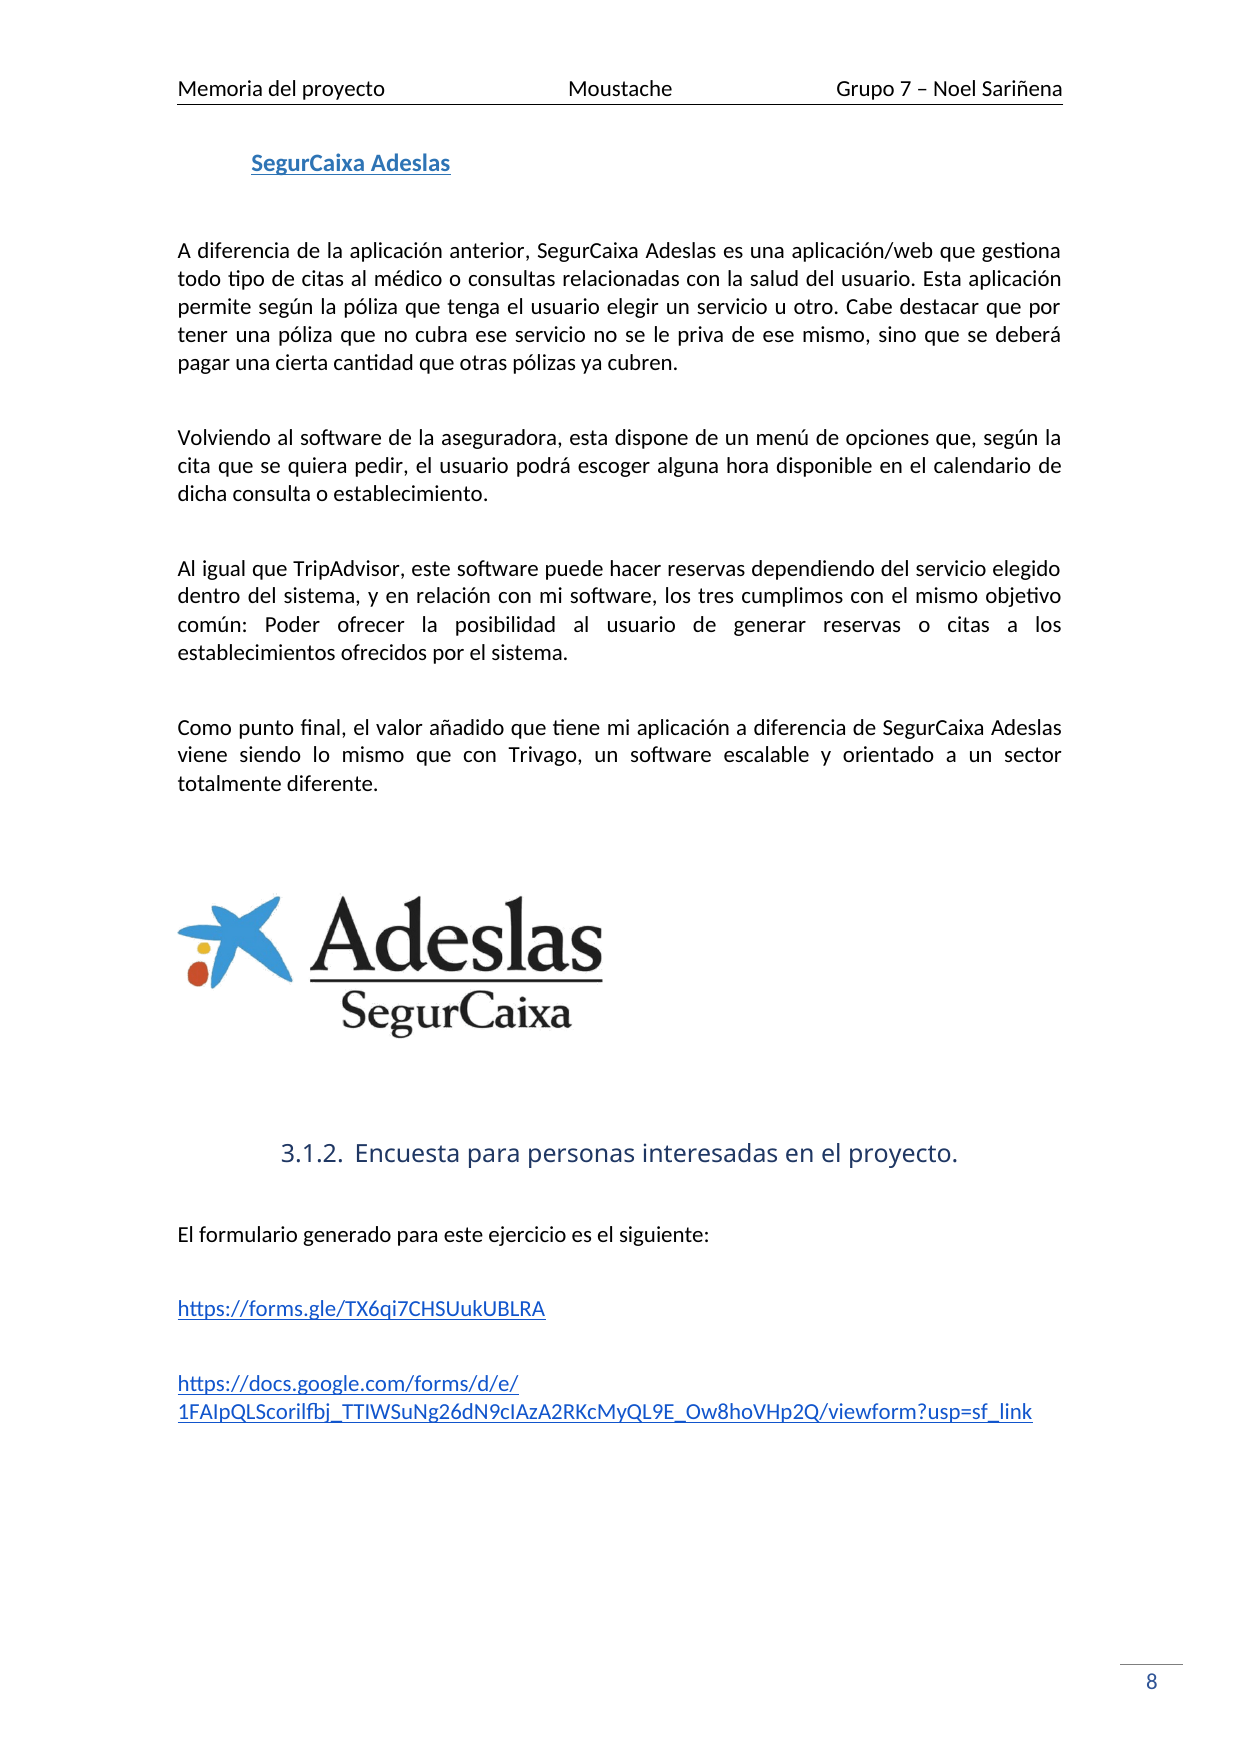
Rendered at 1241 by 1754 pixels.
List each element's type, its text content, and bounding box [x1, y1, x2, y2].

text SegurCaixa Adeslas [177, 148, 1063, 178]
text A diferencia de la aplicación anterior, SegurCaixa Adeslas es una aplicación/web que gestiona todo tipo de citas al médico o consultas relacionadas con la salud del usuario. Esta aplicación permite según la póliza que tenga el usuario elegir un servicio u otro. Cabe destacar que por tener una póliza que no cubra ese servicio no se le priva de ese mismo, sino que se deberá pagar una cierta cantidad que otras pólizas ya cubren. [177, 236, 1063, 376]
picture [177, 843, 623, 1043]
text https://docs.google.com/forms/d/e/1FAIpQLScorilfbj_TTIWSuNg26dN9cIAzA2RKcMyQL9E_Ow8hoVHp2Q/viewform?usp=sf_link [177, 1369, 1063, 1426]
text Al igual que TripAdvisor, este software puede hacer reservas dependiendo del servicio elegido dentro del sistema, y en relación con mi software, los tres cumplimos con el mismo objetivo común: Poder ofrecer la posibilidad al usuario de generar reservas o citas a los establecimientos ofrecidos por el sistema. [177, 554, 1063, 666]
text El formulario generado para este ejercicio es el siguiente: [177, 1220, 1063, 1248]
text Volviendo al software de la aseguradora, esta dispone de un menú de opciones que, según la cita que se quiera pedir, el usuario podrá escoger alguna hora disponible en el calendario de dicha consulta o establecimiento. [177, 423, 1063, 507]
text https://forms.gle/TX6qi7CHSUukUBLRA [177, 1294, 1063, 1323]
text Como punto final, el valor añadido que tiene mi aplicación a diferencia de SegurCaixa Adeslas viene siendo lo mismo que con Trivago, un software escalable y orientado a un sector totalmente diferente. [177, 713, 1063, 797]
subtitle Encuesta para personas interesadas en el proyecto. [281, 1136, 1063, 1170]
